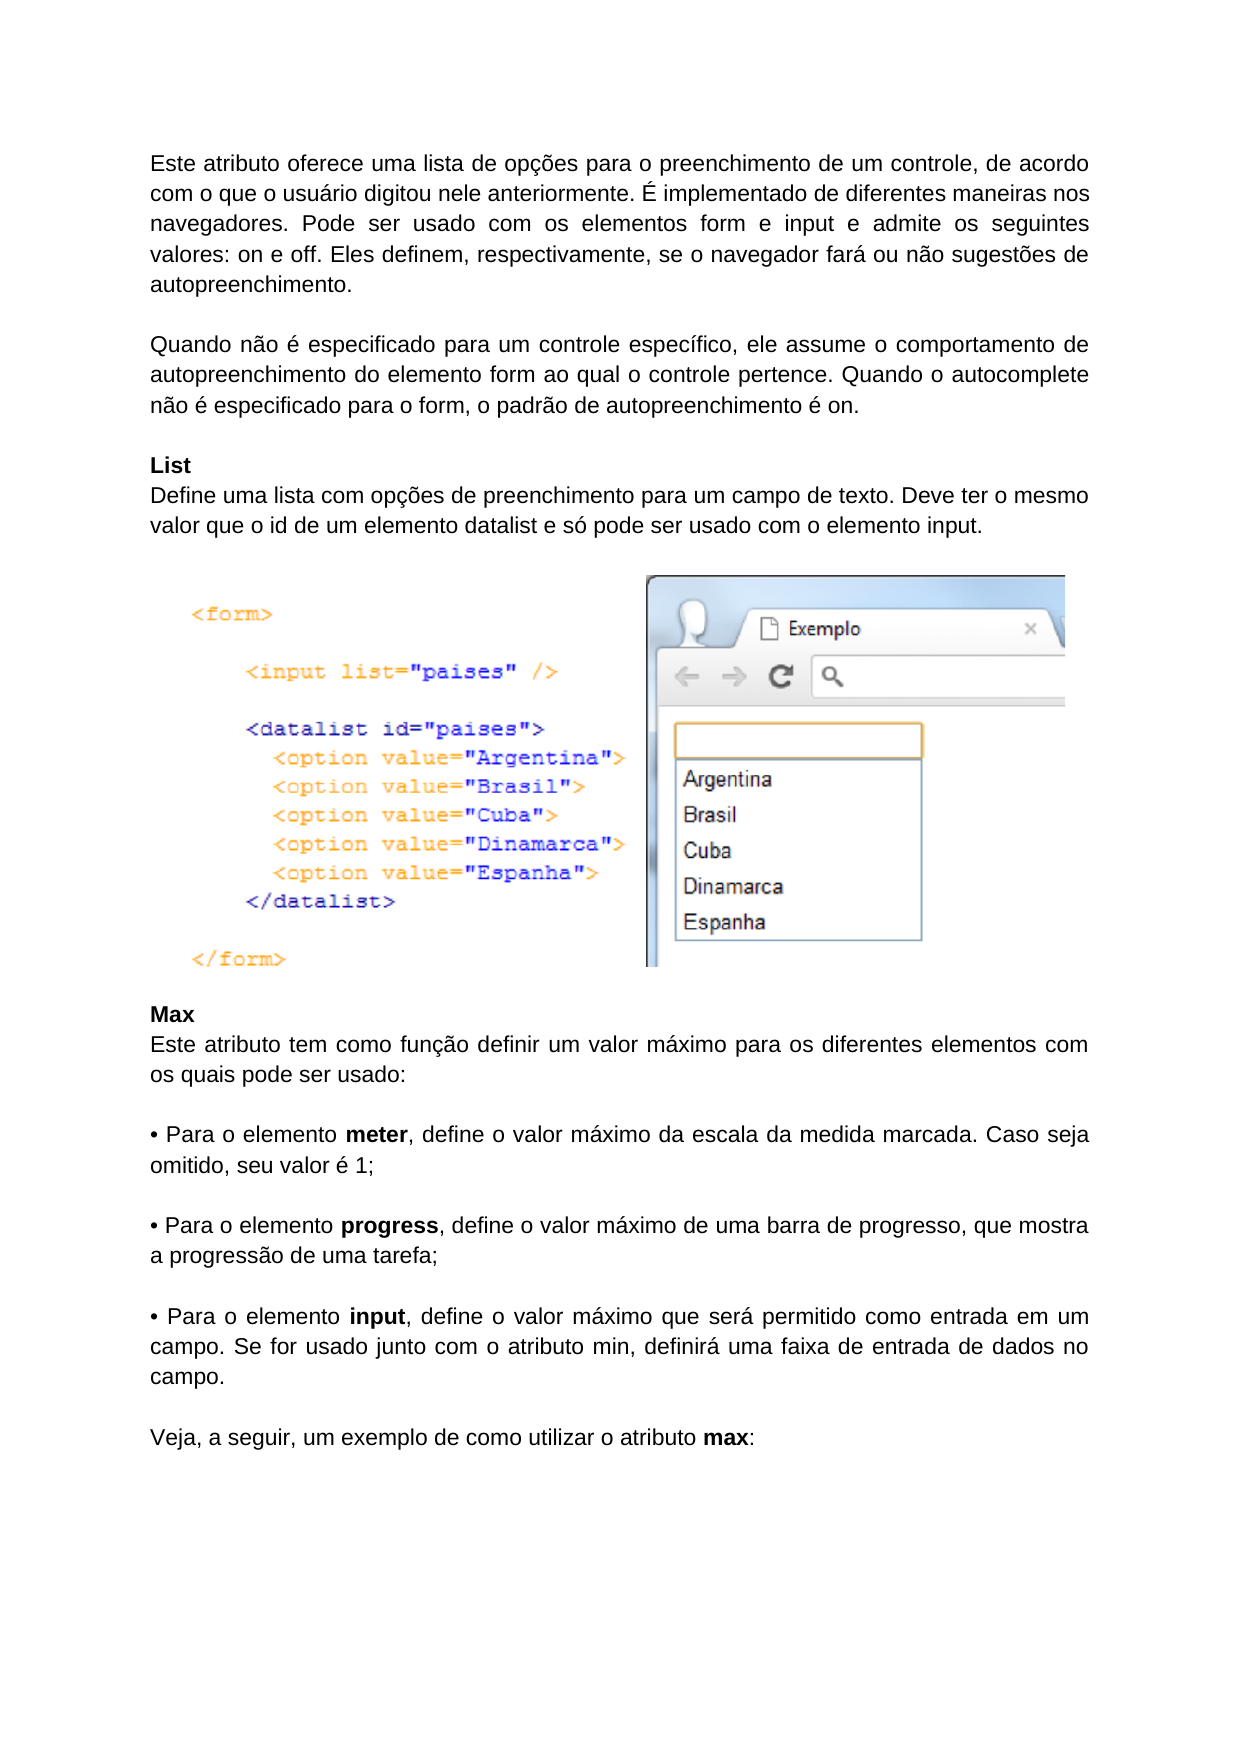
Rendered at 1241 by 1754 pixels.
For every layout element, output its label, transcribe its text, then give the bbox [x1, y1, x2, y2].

text • Para o elemento input, define o valor máximo que será permitido como entrada em um campo. Se for usado junto com o atributo min, definirá uma faixa de entrada de dados no campo. [150, 1303, 1090, 1389]
text Este atributo oferece uma lista de opções para o preenchimento de um controle, de acordo com o que o usuário digitou nele anteriormente. É implementado de diferentes maneiras nos navegadores. Pode ser usado com os elementos form e input e admite os seguintes valores: on e off. Eles definem, respectivamente, se o navegador fará ou não sugestões de autopreenchimento. [150, 150, 1090, 297]
text Define uma lista com opções de preenchimento para um campo de texto. Deve ter o mesmo valor que o id de um elemento datalist e só pode ser usado com o elemento input. [150, 482, 1090, 539]
text Este atributo tem como função definir um valor máximo para os diferentes elementos com os quais pode ser usado: [150, 1031, 1090, 1087]
text List [150, 452, 1090, 478]
text • Para o elemento meter, define o valor máximo da escala da medida marcada. Caso seja omitido, seu valor é 1; [150, 1121, 1090, 1178]
text Max [150, 1001, 1090, 1027]
text Veja, a seguir, um exemplo de como utilizar o atributo max: [150, 1423, 1090, 1450]
text • Para o elemento progress, define o valor máximo de uma barra de progresso, que mostra a progressão de uma tarefa; [150, 1212, 1090, 1269]
picture [175, 572, 1065, 967]
text Quando não é especificado para um controle específico, ele assume o comportamento de autopreenchimento do elemento form ao qual o controle pertence. Quando o autocomplete não é especificado para o form, o padrão de autopreenchimento é on. [150, 331, 1090, 418]
